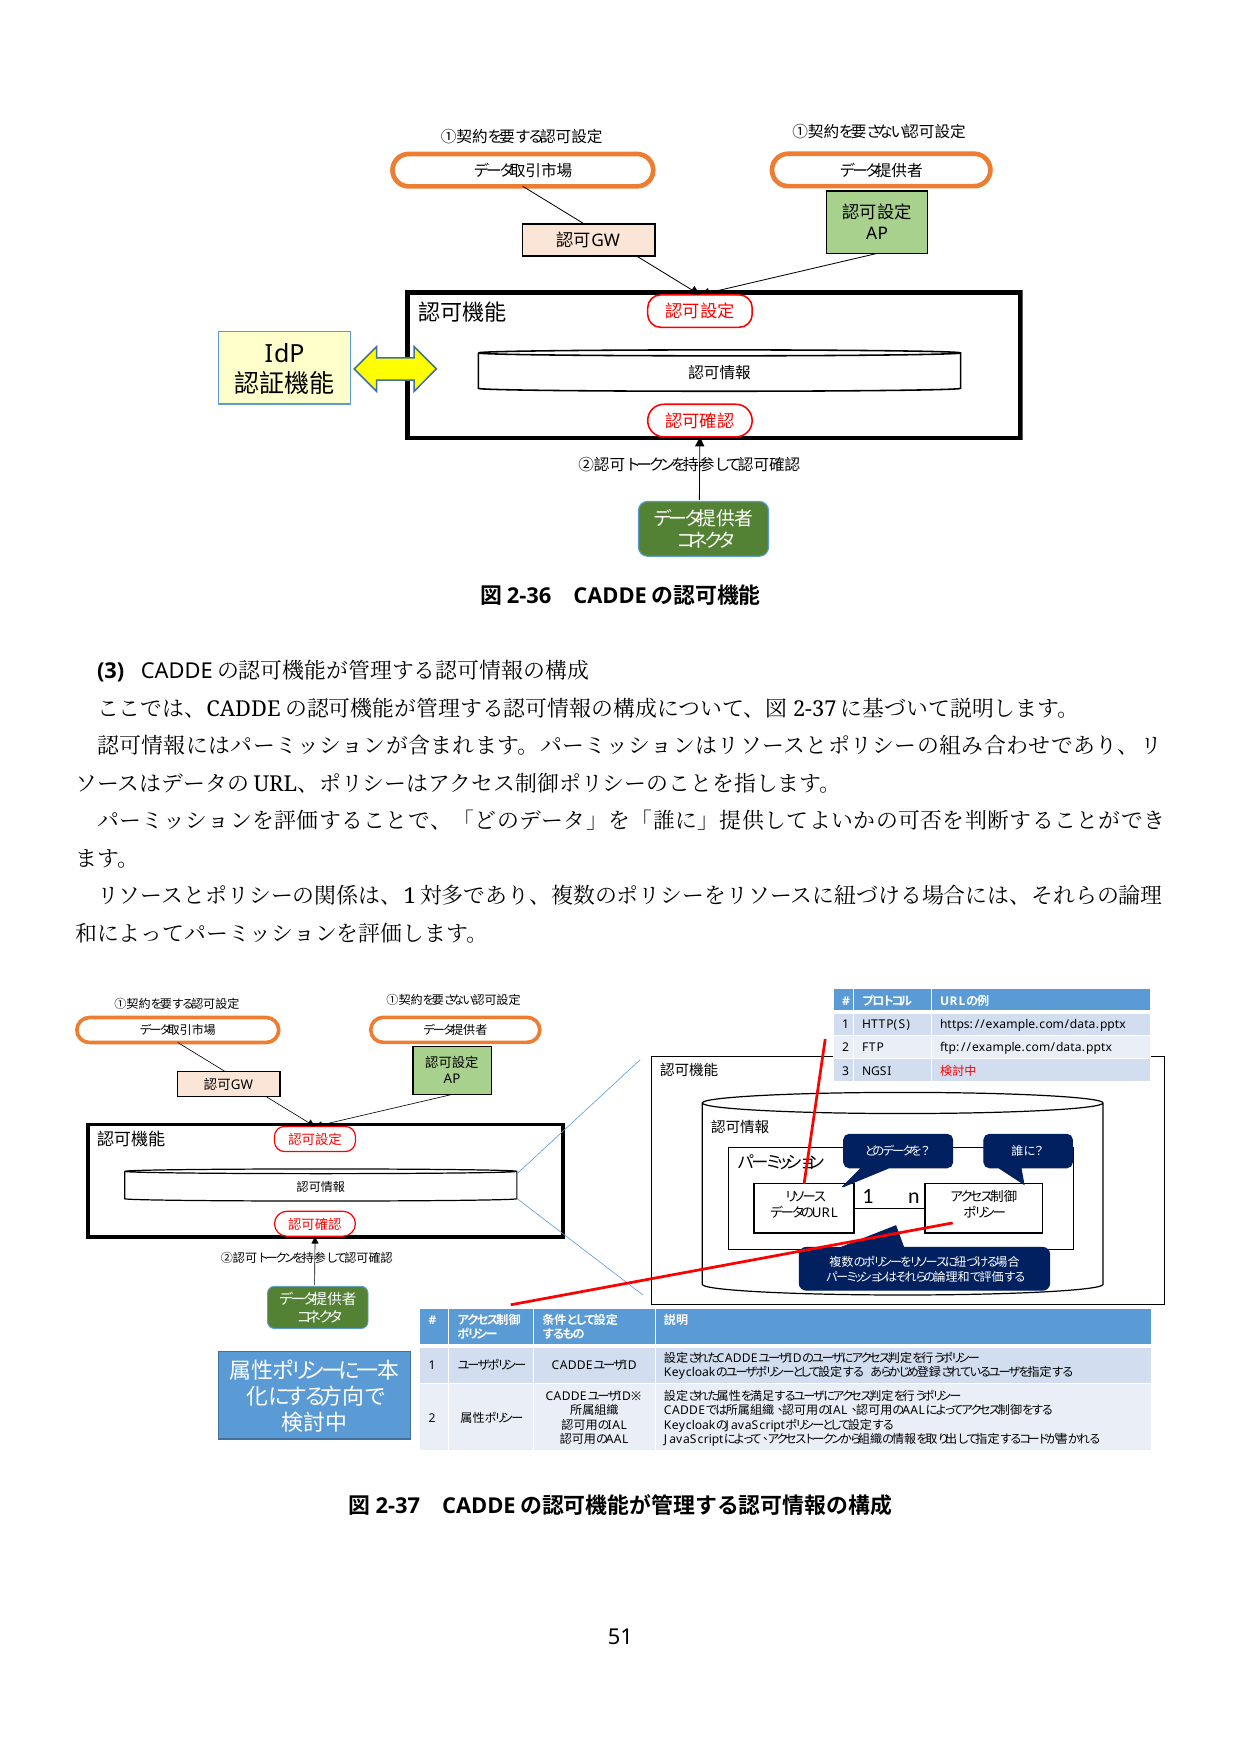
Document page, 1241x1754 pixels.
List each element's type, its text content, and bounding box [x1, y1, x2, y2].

subtitle CADDEの認可機能が管理する認可情報の構成 [97, 650, 1165, 688]
text リソースとポリシーの関係は、1対多であり、複数のポリシーをリソースに紐づける場合には、それらの論理和によってパーミッションを評価します。 [75, 875, 1165, 950]
text 認可情報にはパーミッションが含まれます。パーミッションはリソースとポリシーの組み合わせであり、リソースはデータのURL、ポリシーはアクセス制御ポリシーのことを指します。 [75, 725, 1165, 800]
text パーミッションを評価することで、「どのデータ」を「誰に」提供してよいかの可否を判断することができます。 [75, 800, 1165, 875]
